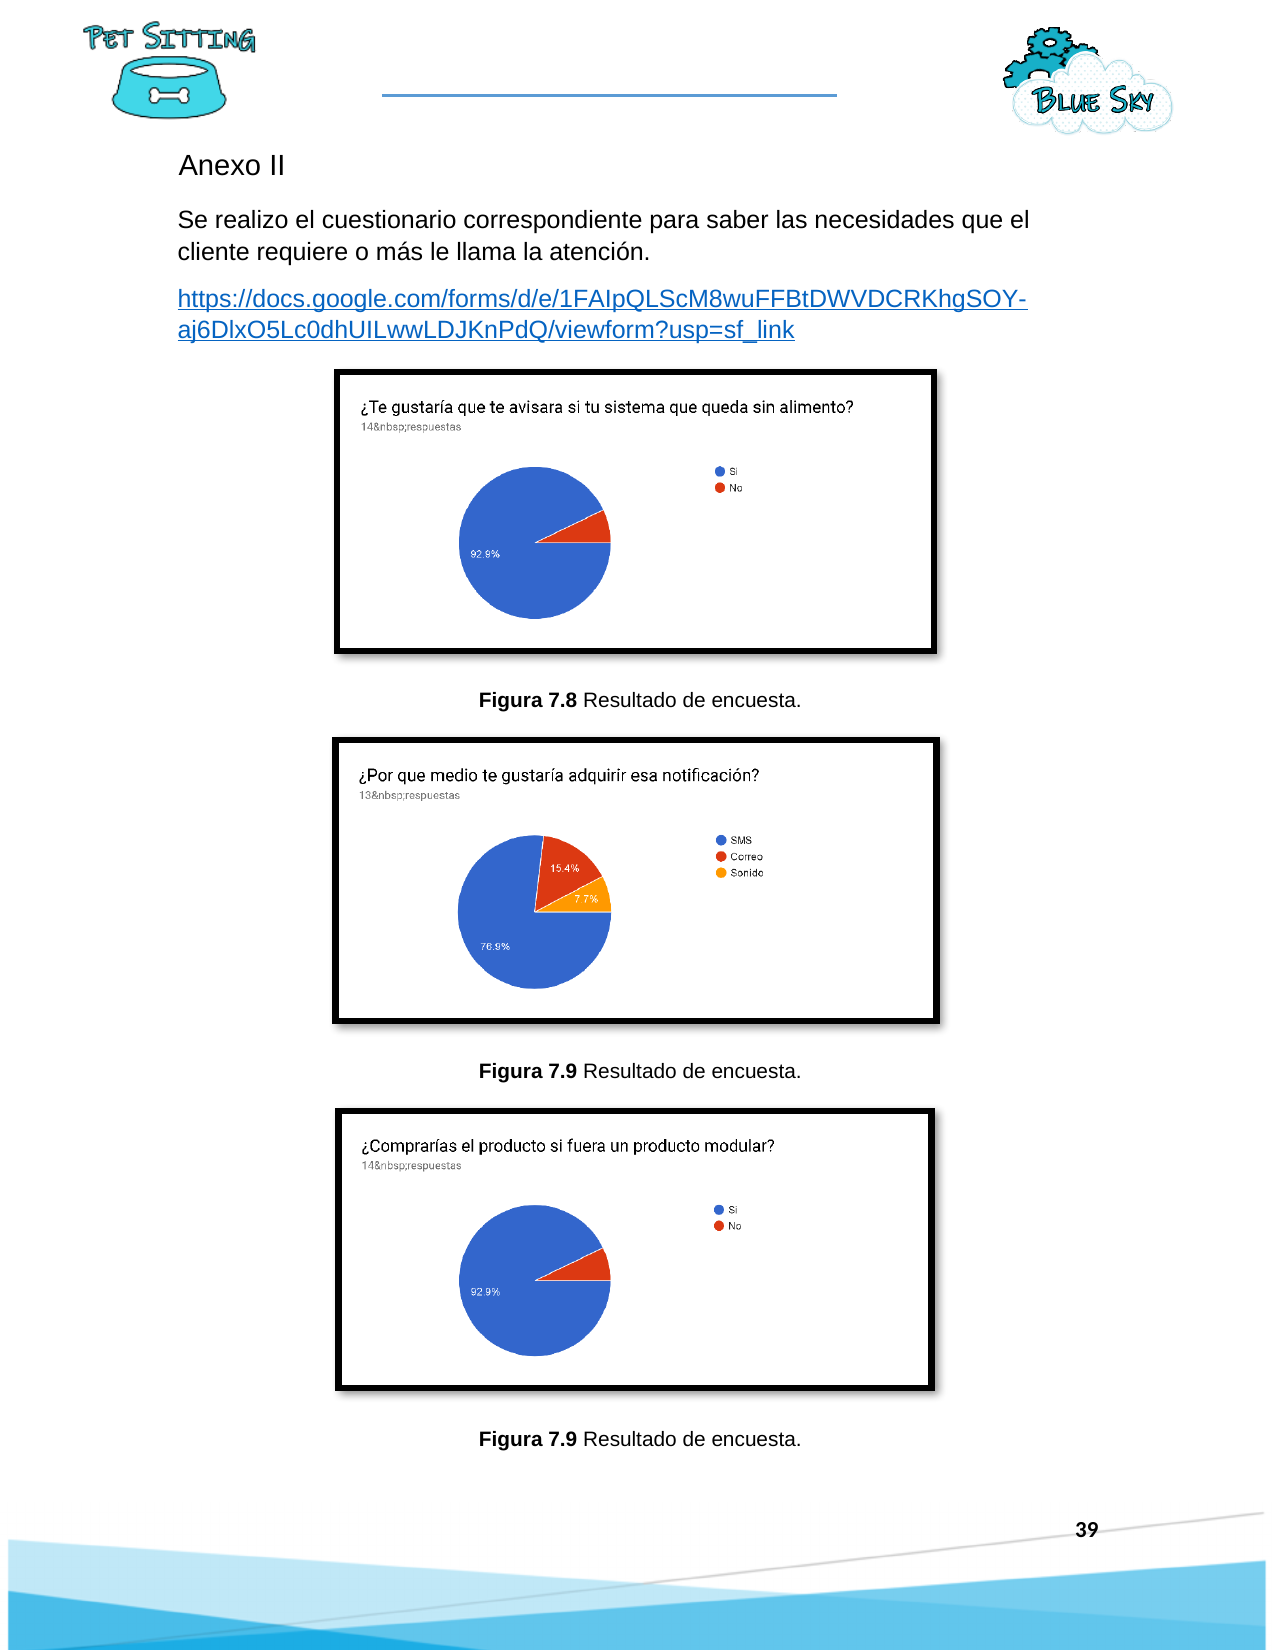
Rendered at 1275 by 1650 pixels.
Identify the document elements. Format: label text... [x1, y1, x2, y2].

text Se realizo el cuestionario correspondiente para saber las necesidades que el cliente requiere o más le llama la atención. [177, 205, 1103, 265]
picture [339, 743, 933, 1018]
picture [76, 9, 265, 126]
picture [997, 27, 1178, 139]
text Figura 7.9 Resultado de encuesta. [177, 1427, 1103, 1451]
subtitle Anexo II [178, 148, 1098, 181]
picture [342, 1114, 928, 1385]
picture [0, 1502, 1271, 1650]
text https://docs.google.com/forms/d/e/1FAIpQLScM8wuFFBtDWVDCRKhgSOY-aj6DlxO5Lc0dhUILwwLDJKnPdQ/viewform?usp=sf_link [177, 284, 1103, 344]
picture [340, 375, 931, 648]
text Figura 7.9 Resultado de encuesta. [177, 1059, 1103, 1083]
text Figura 7.8 Resultado de encuesta. [177, 688, 1103, 712]
